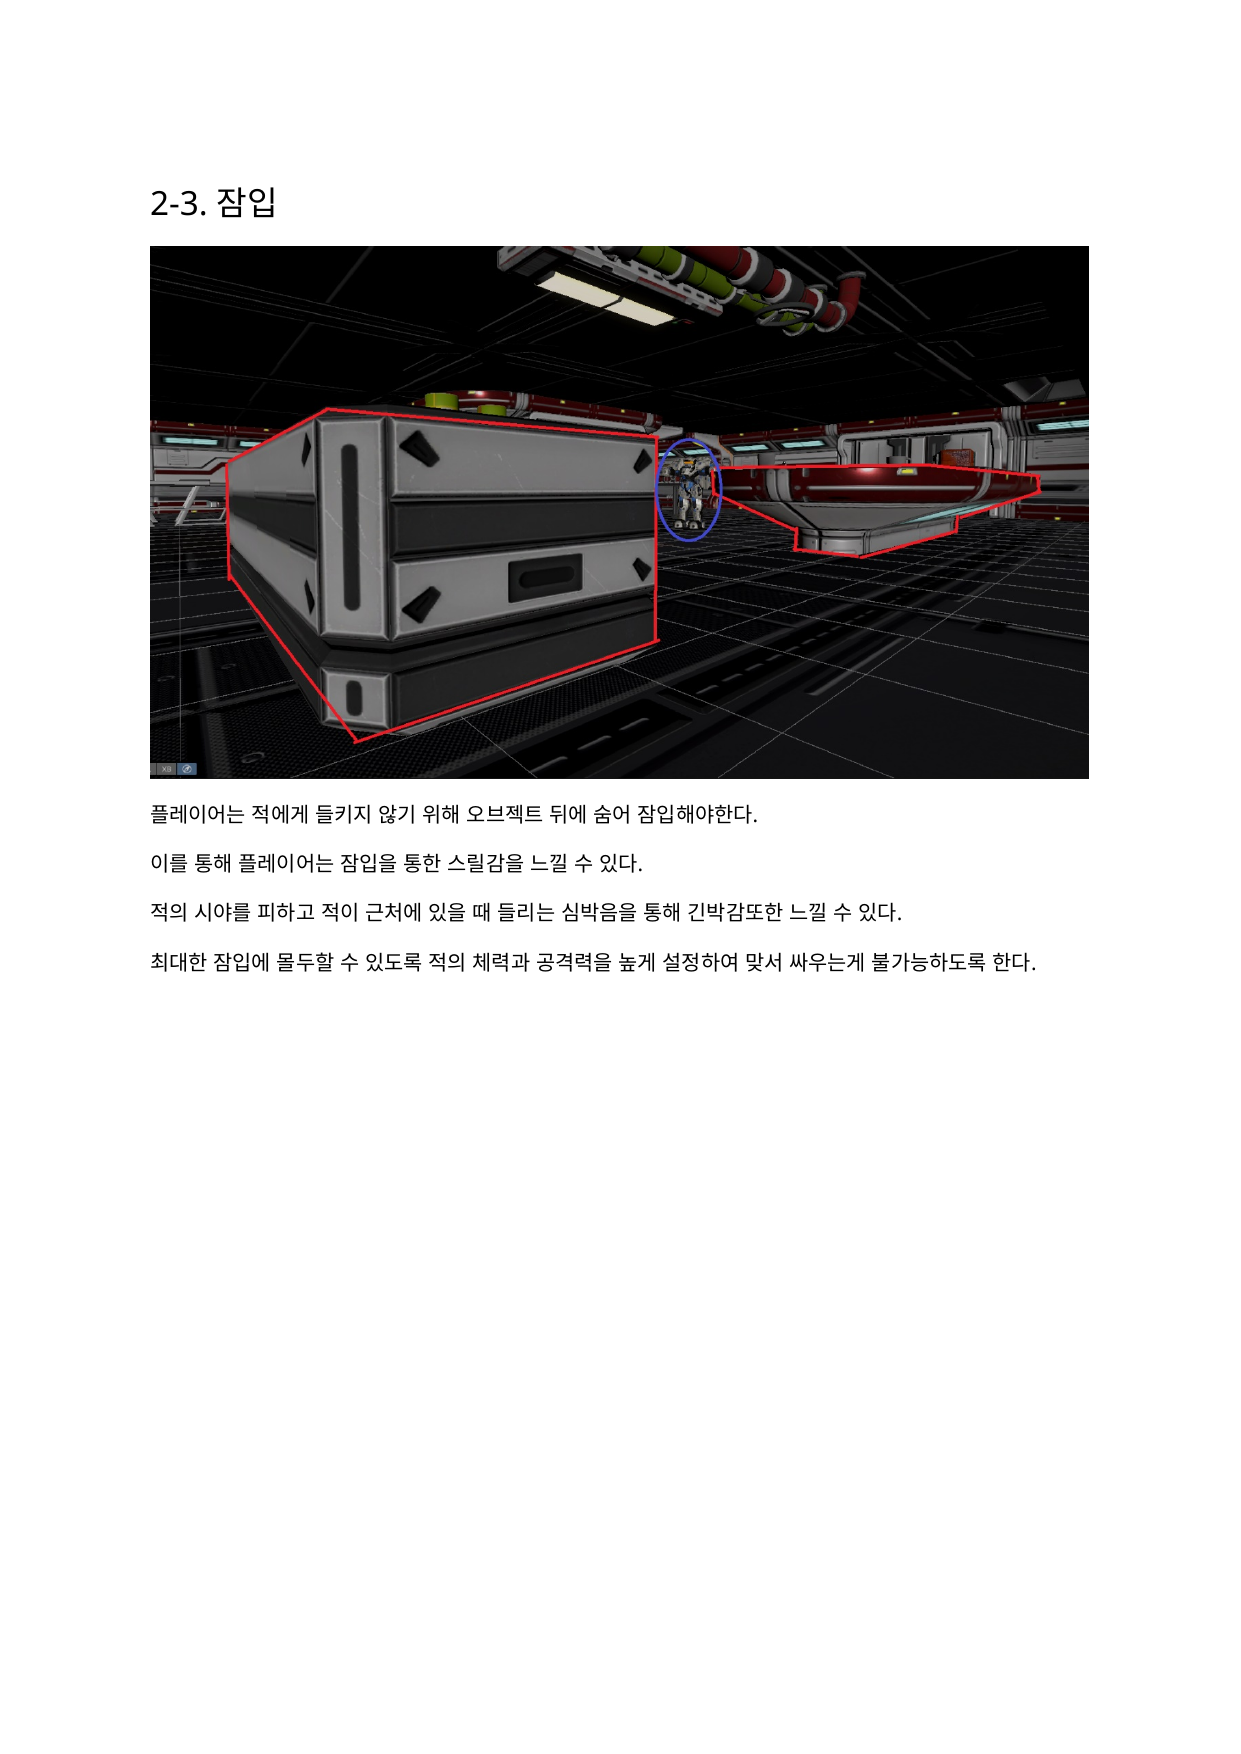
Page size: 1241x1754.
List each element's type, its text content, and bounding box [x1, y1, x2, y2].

text 적의 시야를 피하고 적이 근처에 있을 때 들리는 심박음을 통해 긴박감또한 느낄 수 있다. [150, 897, 1090, 927]
subtitle 2-3. 잠입 [150, 177, 1090, 226]
text 이를 통해 플레이어는 잠입을 통한 스릴감을 느낄 수 있다. [150, 847, 1090, 877]
text 최대한 잠입에 몰두할 수 있도록 적의 체력과 공격력을 높게 설정하여 맞서 싸우는게 불가능하도록 한다. [150, 946, 1090, 976]
picture [150, 246, 1089, 779]
text 플레이어는 적에게 들키지 않기 위해 오브젝트 뒤에 숨어 잠입해야한다. [150, 798, 1090, 828]
